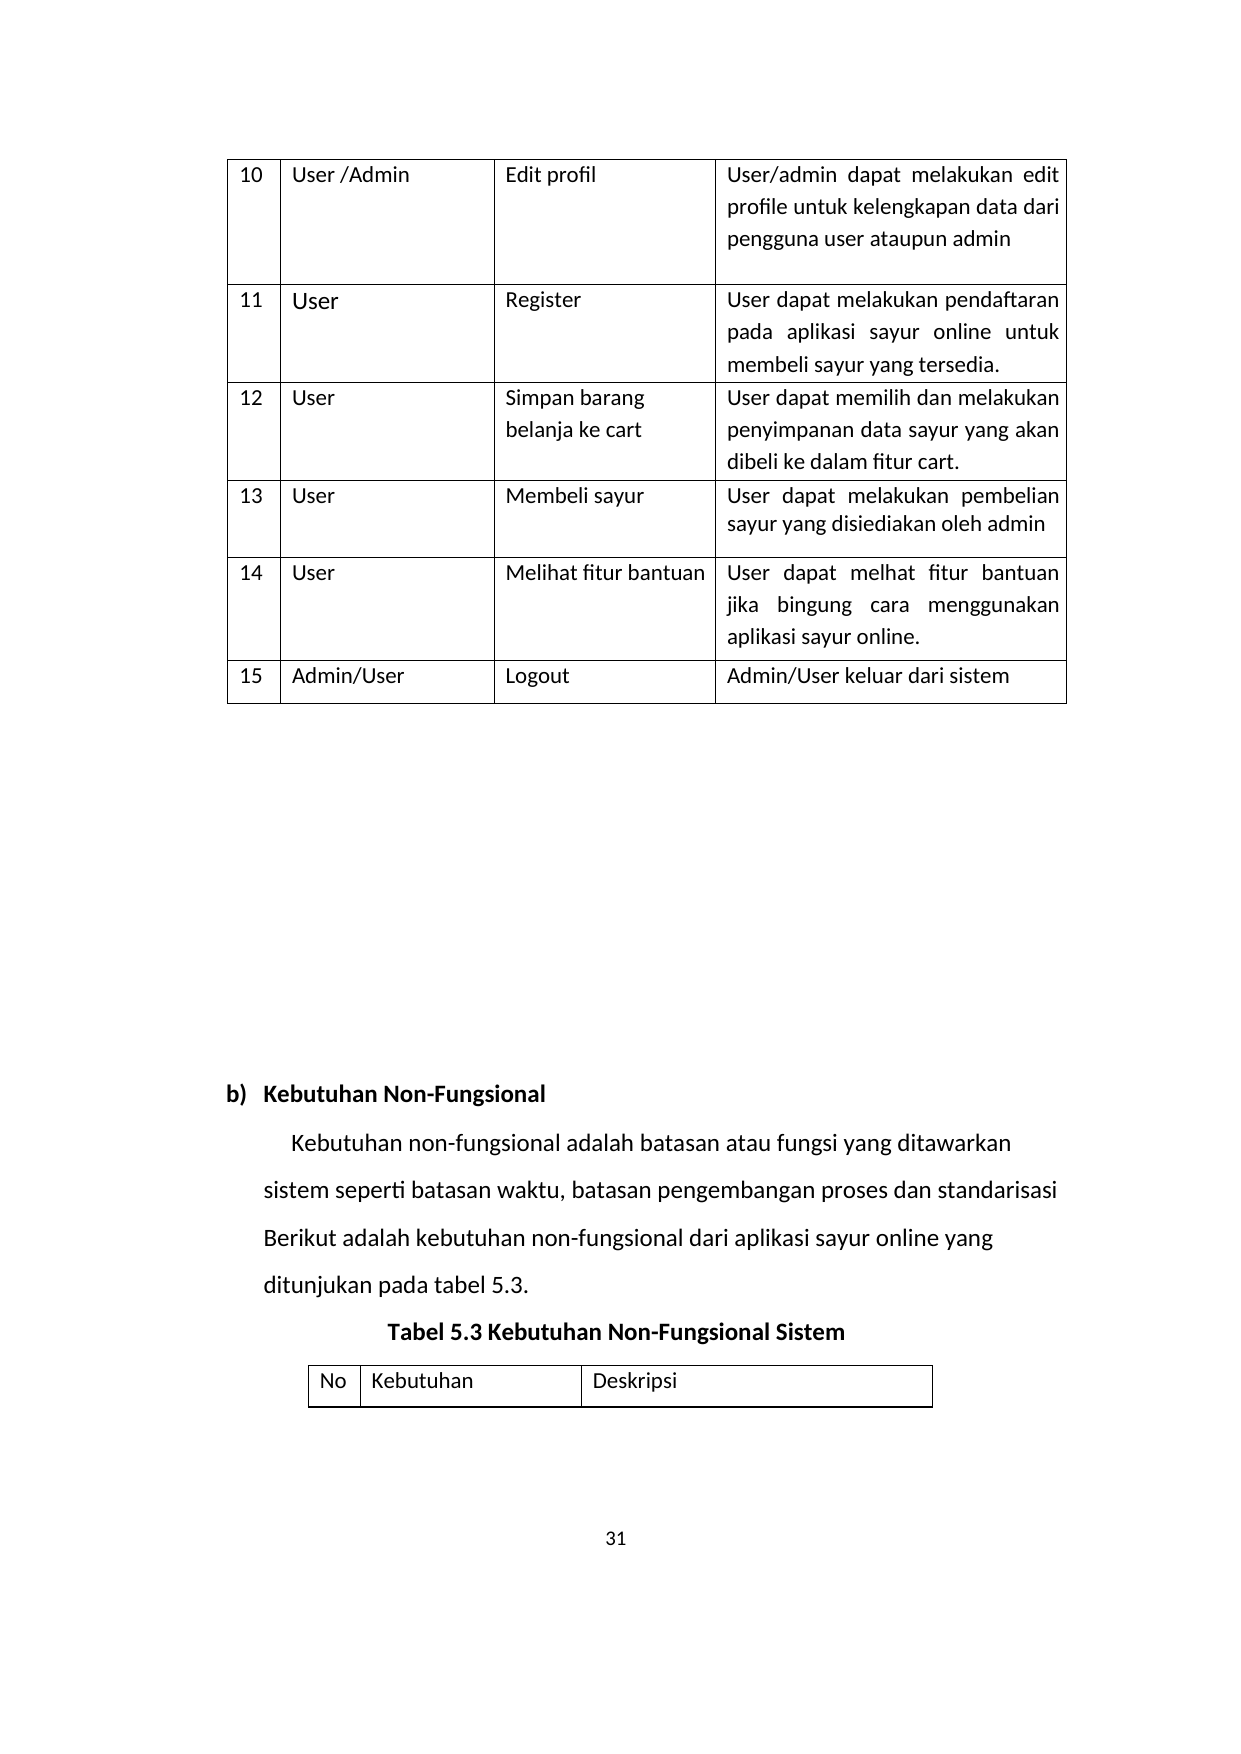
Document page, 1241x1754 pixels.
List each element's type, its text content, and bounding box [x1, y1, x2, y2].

table_cell 11 [228, 285, 280, 382]
table_cell User dapat memilih dan melakukan penyimpanan data sayur yang akan dibeli ke dalam fitur cart. [716, 383, 1066, 480]
table_cell User [281, 481, 494, 557]
table_cell 13 [228, 481, 280, 557]
table_header Deskripsi [582, 1366, 932, 1406]
table_cell Melihat fitur bantuan [495, 558, 715, 660]
table_header No [309, 1366, 360, 1406]
table_cell User dapat melakukan pendaftaran pada aplikasi sayur online untuk membeli sayur yang tersedia. [716, 285, 1066, 382]
table_cell 14 [228, 558, 280, 660]
table_cell 10 [228, 160, 280, 284]
table_header Kebutuhan [361, 1366, 581, 1406]
table_cell Admin/User [281, 661, 494, 703]
table_cell Register [495, 285, 715, 382]
table_cell User dapat melhat fitur bantuan jika bingung cara menggunakan aplikasi sayur online. [716, 558, 1066, 660]
table_cell 15 [228, 661, 280, 703]
table_cell User [281, 383, 494, 480]
table_cell Edit profil [495, 160, 715, 284]
table_cell Simpan barang belanja ke cart [495, 383, 715, 480]
text Tabel 5.3 Kebutuhan Non-Fungsional Sistem [141, 1316, 1092, 1347]
table_cell Logout [495, 661, 715, 703]
table_cell User [281, 285, 494, 382]
table_cell User [281, 558, 494, 660]
list Kebutuhan Non-Fungsional [226, 1078, 1092, 1109]
table_cell User /Admin [281, 160, 494, 284]
table_cell User/admin dapat melakukan edit profile untuk kelengkapan data dari pengguna user ataupun admin [716, 160, 1066, 284]
table_cell Admin/User keluar dari sistem [716, 661, 1066, 703]
table_cell 12 [228, 383, 280, 480]
list Kebutuhan non-fungsional adalah batasan atau fungsi yang ditawarkan sistem seperti batasan waktu, batasan pengembangan proses dan standarisasi Berikut adalah kebutuhan non-fungsional dari aplikasi sayur online yang ditunjukan pada tabel 5.3. [263, 1127, 1060, 1299]
table_cell Membeli sayur [495, 481, 715, 557]
table_cell User dapat melakukan pembelian sayur yang disiediakan oleh admin [716, 481, 1066, 557]
